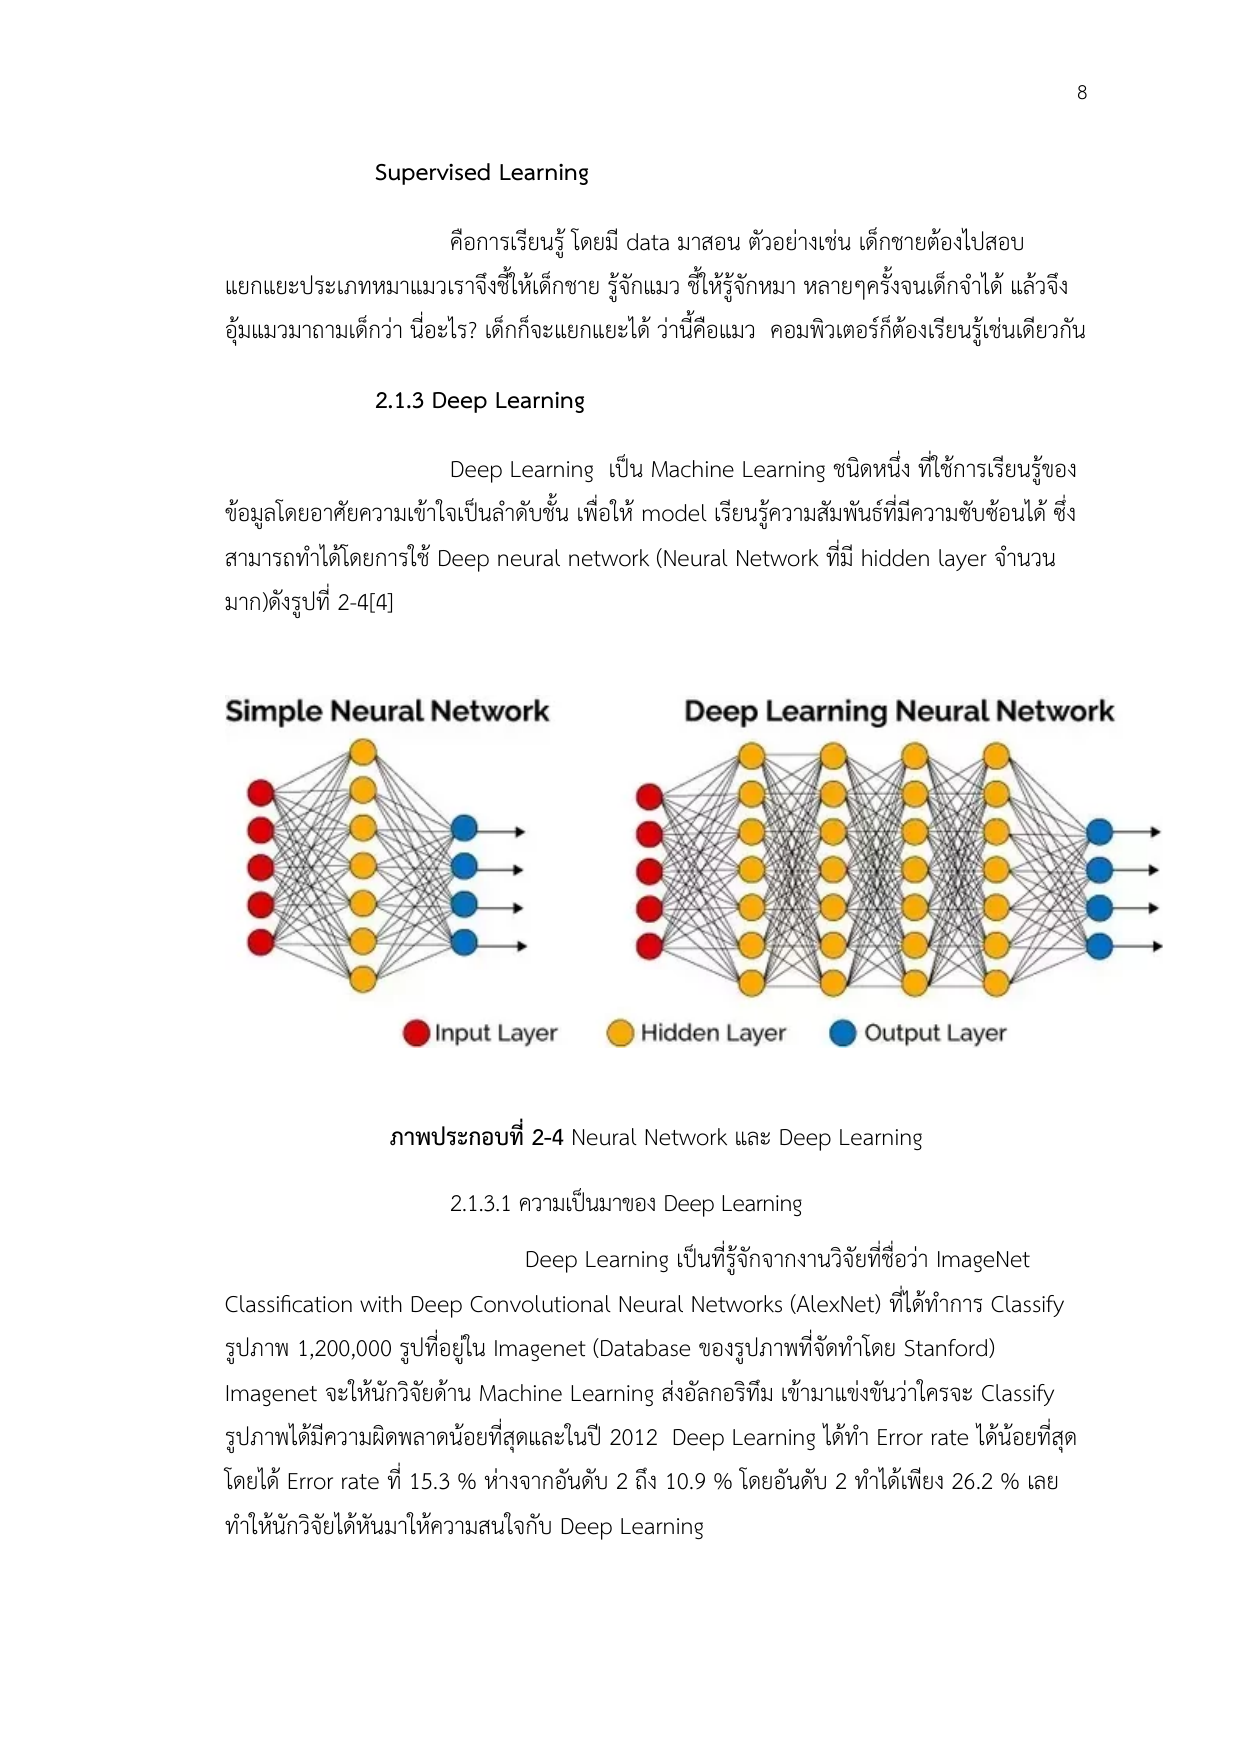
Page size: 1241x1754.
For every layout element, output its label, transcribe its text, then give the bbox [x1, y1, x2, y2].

subtitle 2.1.3 Deep Learning [300, 379, 1087, 423]
subtitle Supervised Learning [225, 151, 1087, 196]
text คือการเรียนรู้ โดยมี data มาสอน ตัวอย่างเช่น เด็กชายต้องไปสอบแยกแยะประเภทหมาแมวเราจึงชี้ให้เด็กชาย รู้จักแมว ชี้ให้รู้จักหมา หลายๆครั้งจนเด็กจำได้ แล้วจึงอุ้มแมวมาถามเด็กว่า นี่อะไร? เด็กก็จะแยกแยะได้ ว่านี้คือแมว คอมพิวเตอร์ก็ต้องเรียนรู้เช่นเดียวกัน [225, 221, 1087, 354]
text Deep Learning เป็นที่รู้จักจากงานวิจัยที่ชื่อว่า ImageNet Classification with Deep Convolutional Neural Networks (AlexNet) ที่ได้ทำการ Classify รูปภาพ 1,200,000 รูปที่อยู่ใน Imagenet (Database ของรูปภาพที่จัดทำโดย Stanford) Imagenet จะให้นักวิจัยด้าน Machine Learning ส่งอัลกอริทึม เข้ามาแข่งขันว่าใครจะ Classify รูปภาพได้มีความผิดพลาดน้อยที่สุดและในปี 2012 Deep Learning ได้ทำ Error rate ได้น้อยที่สุด โดยได้ Error rate ที่ 15.3 % ห่างจากอันดับ 2 ถึง 10.9 % โดยอันดับ 2 ทำได้เพียง 26.2 % เลยทำให้นักวิจัยได้หันมาให้ความสนใจกับ Deep Learning [225, 1239, 1087, 1549]
text ภาพประกอบที่ 2-4 Neural Network และ Deep Learning [225, 1117, 1087, 1161]
text Deep Learning เป็น Machine Learning ชนิดหนึ่ง ที่ใช้การเรียนรู้ของข้อมูลโดยอาศัยความเข้าใจเป็นลำดับชั้น เพื่อให้ model เรียนรู้ความสัมพันธ์ที่มีความซับซ้อนได้ ซึ่งสามารถทำได้โดยการใช้ Deep neural network (Neural Network ที่มี hidden layer จำนวนมาก)ดังรูปที่ 2-4[4] [225, 448, 1087, 626]
subtitle 2.1.3.1 ความเป็นมาของ Deep Learning [375, 1182, 1087, 1226]
picture [225, 695, 1163, 1048]
